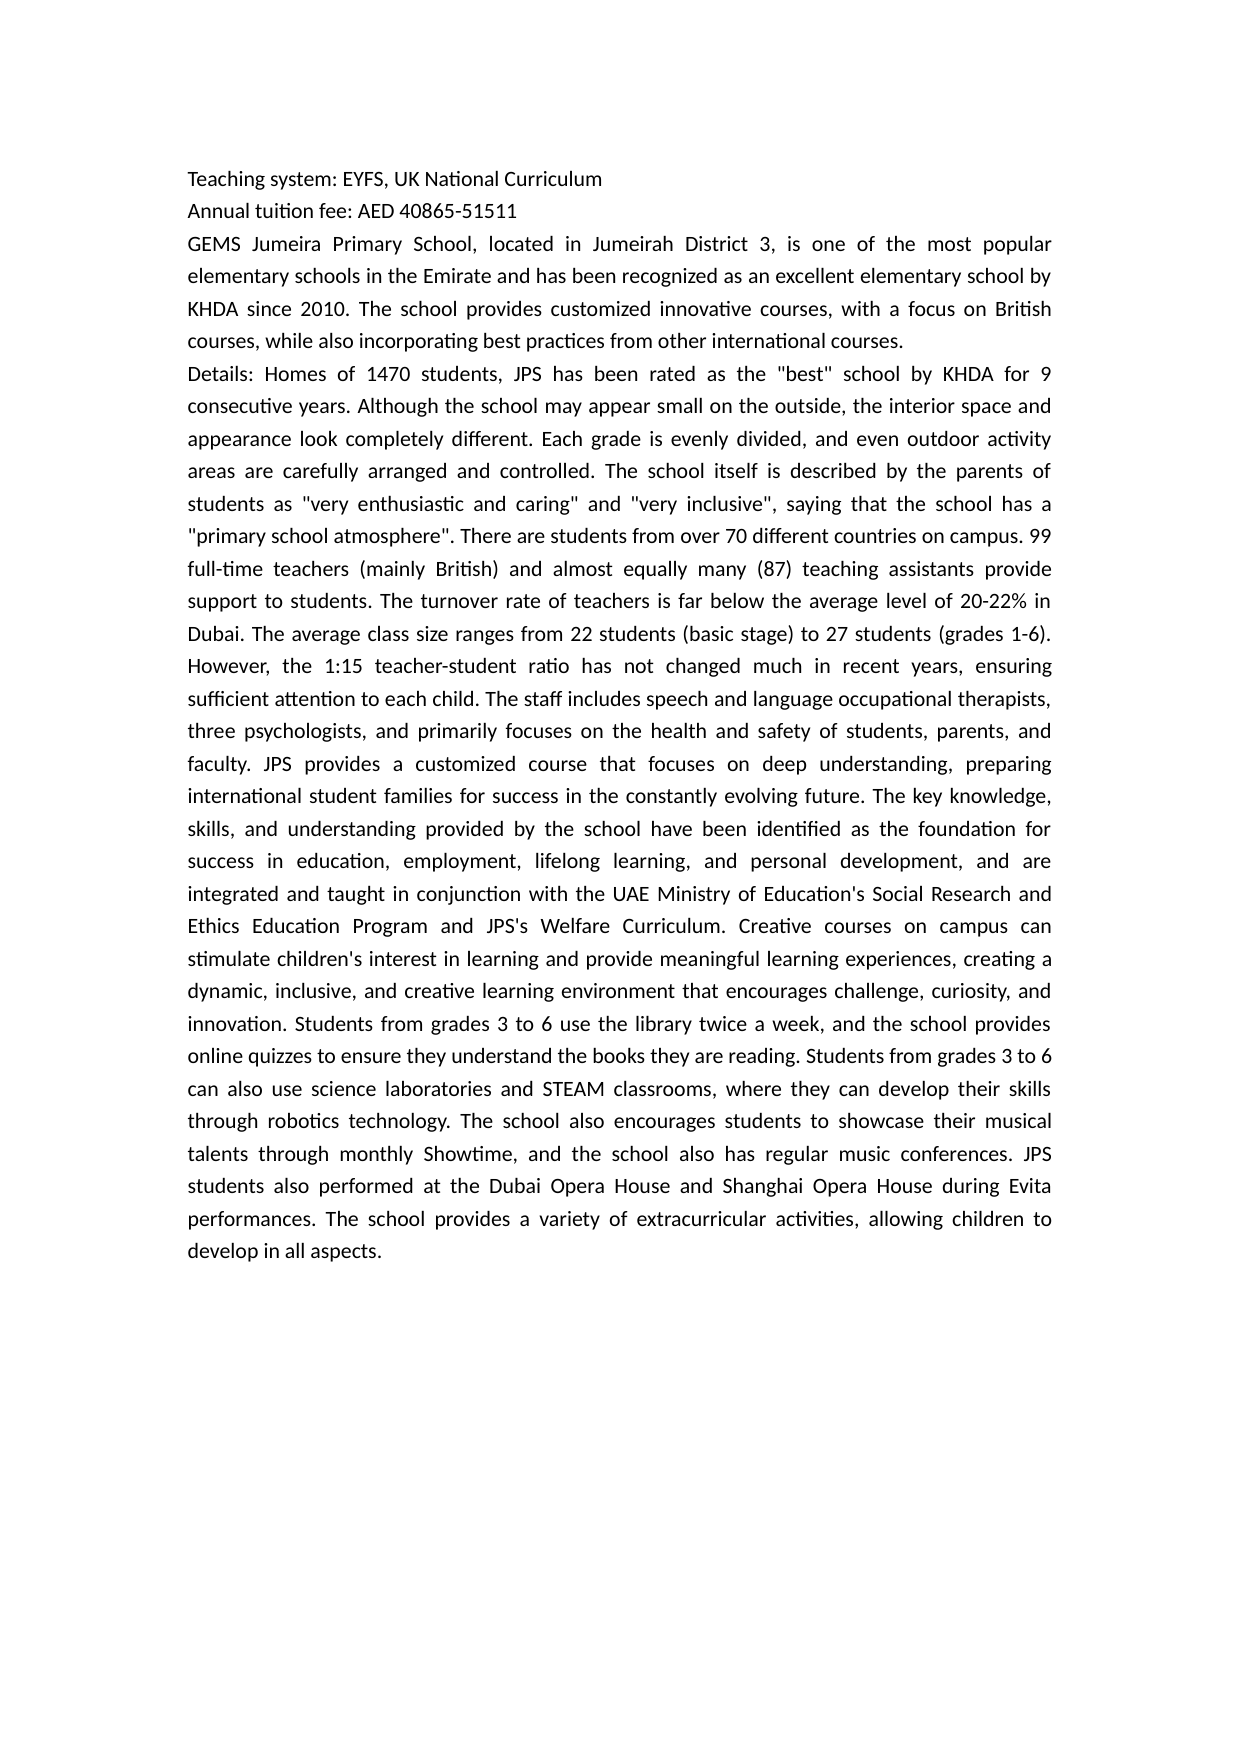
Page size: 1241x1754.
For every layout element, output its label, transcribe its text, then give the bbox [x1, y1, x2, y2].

text Details: Homes of 1470 students, JPS has been rated as the "best" school by KHDA for 9 consecutive years. Although the school may appear small on the outside, the interior space and appearance look completely different. Each grade is evenly divided, and even outdoor activity areas are carefully arranged and controlled. The school itself is described by the parents of students as "very enthusiastic and caring" and "very inclusive", saying that the school has a "primary school atmosphere". There are students from over 70 different countries on campus. 99 full-time teachers (mainly British) and almost equally many (87) teaching assistants provide support to students. The turnover rate of teachers is far below the average level of 20-22% in Dubai. The average class size ranges from 22 students (basic stage) to 27 students (grades 1-6). However, the 1:15 teacher-student ratio has not changed much in recent years, ensuring sufficient attention to each child. The staff includes speech and language occupational therapists, three psychologists, and primarily focuses on the health and safety of students, parents, and faculty. JPS provides a customized course that focuses on deep understanding, preparing international student families for success in the constantly evolving future. The key knowledge, skills, and understanding provided by the school have been identified as the foundation for success in education, employment, lifelong learning, and personal development, and are integrated and taught in conjunction with the UAE Ministry of Education's Social Research and Ethics Education Program and JPS's Welfare Curriculum. Creative courses on campus can stimulate children's interest in learning and provide meaningful learning experiences, creating a dynamic, inclusive, and creative learning environment that encourages challenge, curiosity, and innovation. Students from grades 3 to 6 use the library twice a week, and the school provides online quizzes to ensure they understand the books they are reading. Students from grades 3 to 6 can also use science laboratories and STEAM classrooms, where they can develop their skills through robotics technology. The school also encourages students to showcase their musical talents through monthly Showtime, and the school also has regular music conferences. JPS students also performed at the Dubai Opera House and Shanghai Opera House during Evita performances. The school provides a variety of extracurricular activities, allowing children to develop in all aspects. [187, 357, 1053, 1267]
text Annual tuition fee: AED 40865-51511 [187, 194, 1053, 227]
text GEMS Jumeira Primary School, located in Jumeirah District 3, is one of the most popular elementary schools in the Emirate and has been recognized as an excellent elementary school by KHDA since 2010. The school provides customized innovative courses, with a focus on British courses, while also incorporating best practices from other international courses. [187, 227, 1053, 357]
text Teaching system: EYFS, UK National Curriculum [187, 162, 1053, 194]
